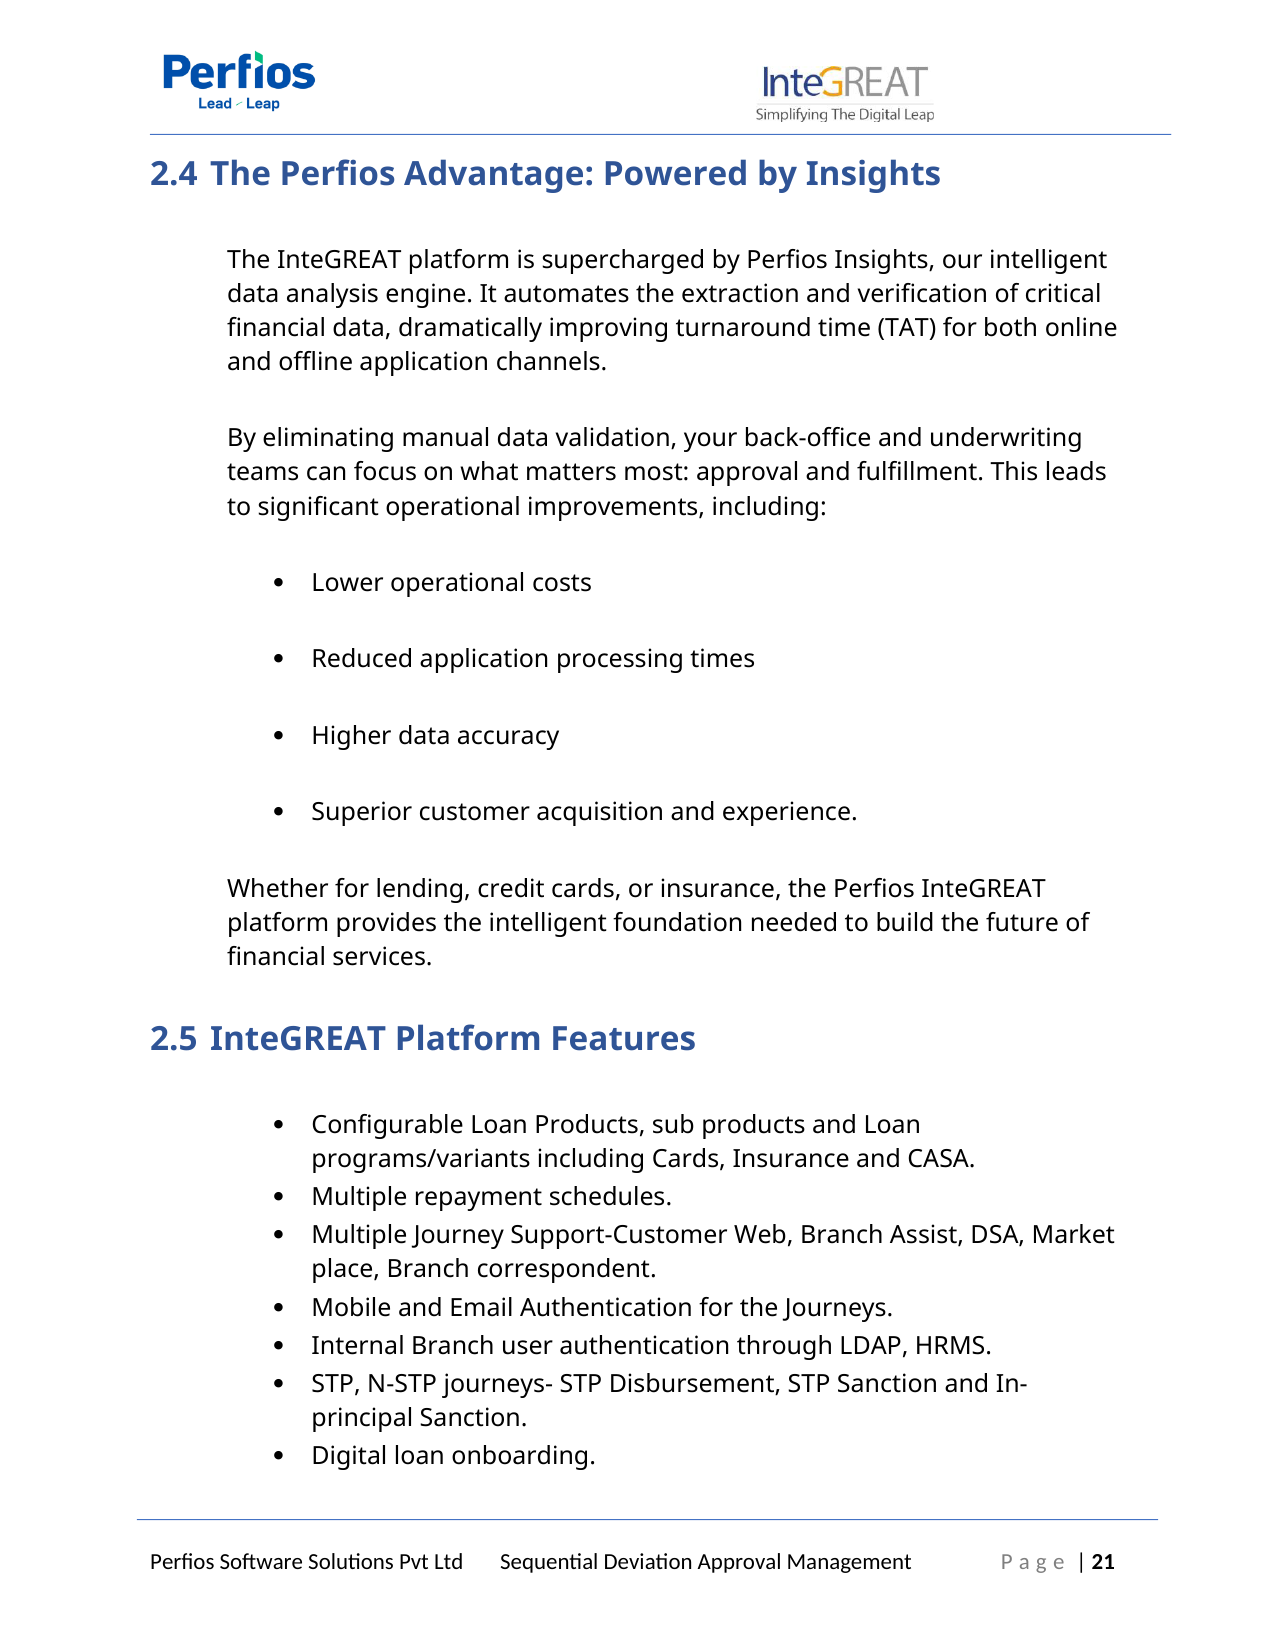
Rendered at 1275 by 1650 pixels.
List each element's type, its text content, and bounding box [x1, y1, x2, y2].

text Superior customer acquisition and experience. [274, 794, 1125, 828]
text Configurable Loan Products, sub products and Loan programs/variants including Cards, Insurance and CASA. [274, 1106, 1125, 1174]
text Lower operational costs [274, 564, 1125, 599]
text Mobile and Email Authentication for the Journeys. [274, 1289, 1125, 1323]
text Multiple repayment schedules. [274, 1179, 1125, 1213]
text Higher data accuracy [274, 717, 1125, 752]
subtitle InteGREAT Platform Features [150, 1015, 1125, 1060]
subtitle The Perfios Advantage: Powered by Insights [150, 150, 1125, 195]
text Whether for lending, credit cards, or insurance, the Perfios InteGREAT platform provides the intelligent foundation needed to build the future of financial services. [227, 870, 1125, 973]
text Multiple Journey Support-Customer Web, Branch Assist, DSA, Market place, Branch correspondent. [274, 1217, 1125, 1285]
text Reduced application processing times [274, 641, 1125, 675]
text By eliminating manual data validation, your back-office and underwriting teams can focus on what matters most: approval and fulfillment. This leads to significant operational improvements, including: [227, 420, 1125, 522]
text The InteGREAT platform is supercharged by Perfios Insights, our intelligent data analysis engine. It automates the extraction and verification of critical financial data, dramatically improving turnaround time (TAT) for both online and offline application channels. [227, 241, 1125, 378]
text Internal Branch user authentication through LDAP, HRMS. [274, 1327, 1125, 1361]
text Digital loan onboarding. [274, 1438, 1125, 1472]
text STP, N-STP journeys- STP Disbursement, STP Sanction and In-principal Sanction. [274, 1366, 1125, 1434]
